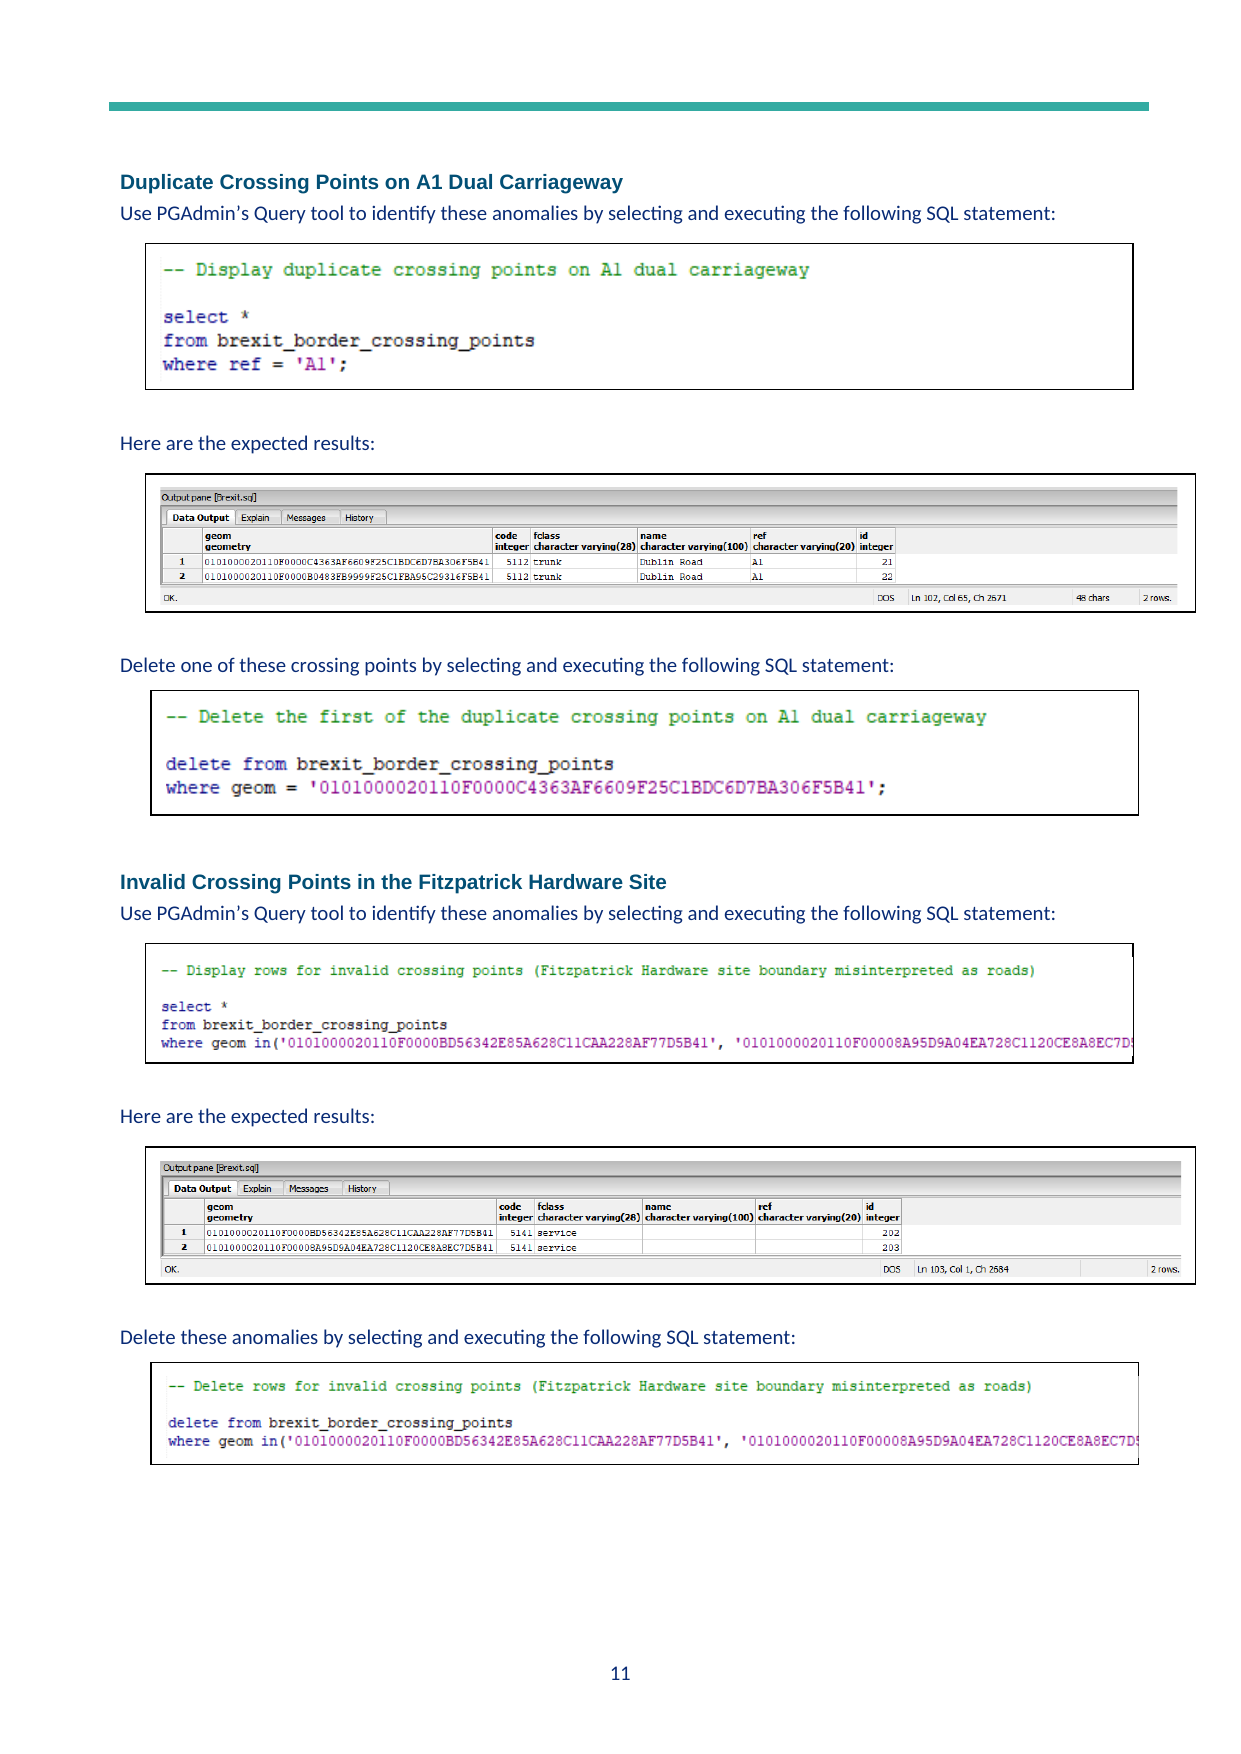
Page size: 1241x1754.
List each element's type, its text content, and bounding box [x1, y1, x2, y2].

subtitle Duplicate Crossing Points on A1 Dual Carriageway [120, 170, 1120, 194]
picture [160, 257, 822, 383]
picture [160, 487, 1178, 605]
text Delete one of these crossing points by selecting and executing the following SQL statement: [120, 653, 1120, 678]
picture [166, 1376, 1139, 1458]
picture [166, 704, 996, 808]
subtitle Invalid Crossing Points in the Fitzpatrick Hardware Site [120, 870, 1120, 894]
text Use PGAdmin’s Query tool to identify these anomalies by selecting and executing the following SQL statement: [120, 200, 1120, 226]
text Use PGAdmin’s Query tool to identify these anomalies by selecting and executing the following SQL statement: [120, 900, 1120, 925]
picture [160, 957, 1133, 1056]
text Here are the expected results: [120, 430, 1120, 456]
text Delete these anomalies by selecting and executing the following SQL statement: [120, 1324, 1120, 1350]
picture [160, 1161, 1182, 1277]
text Here are the expected results: [120, 1103, 1120, 1129]
